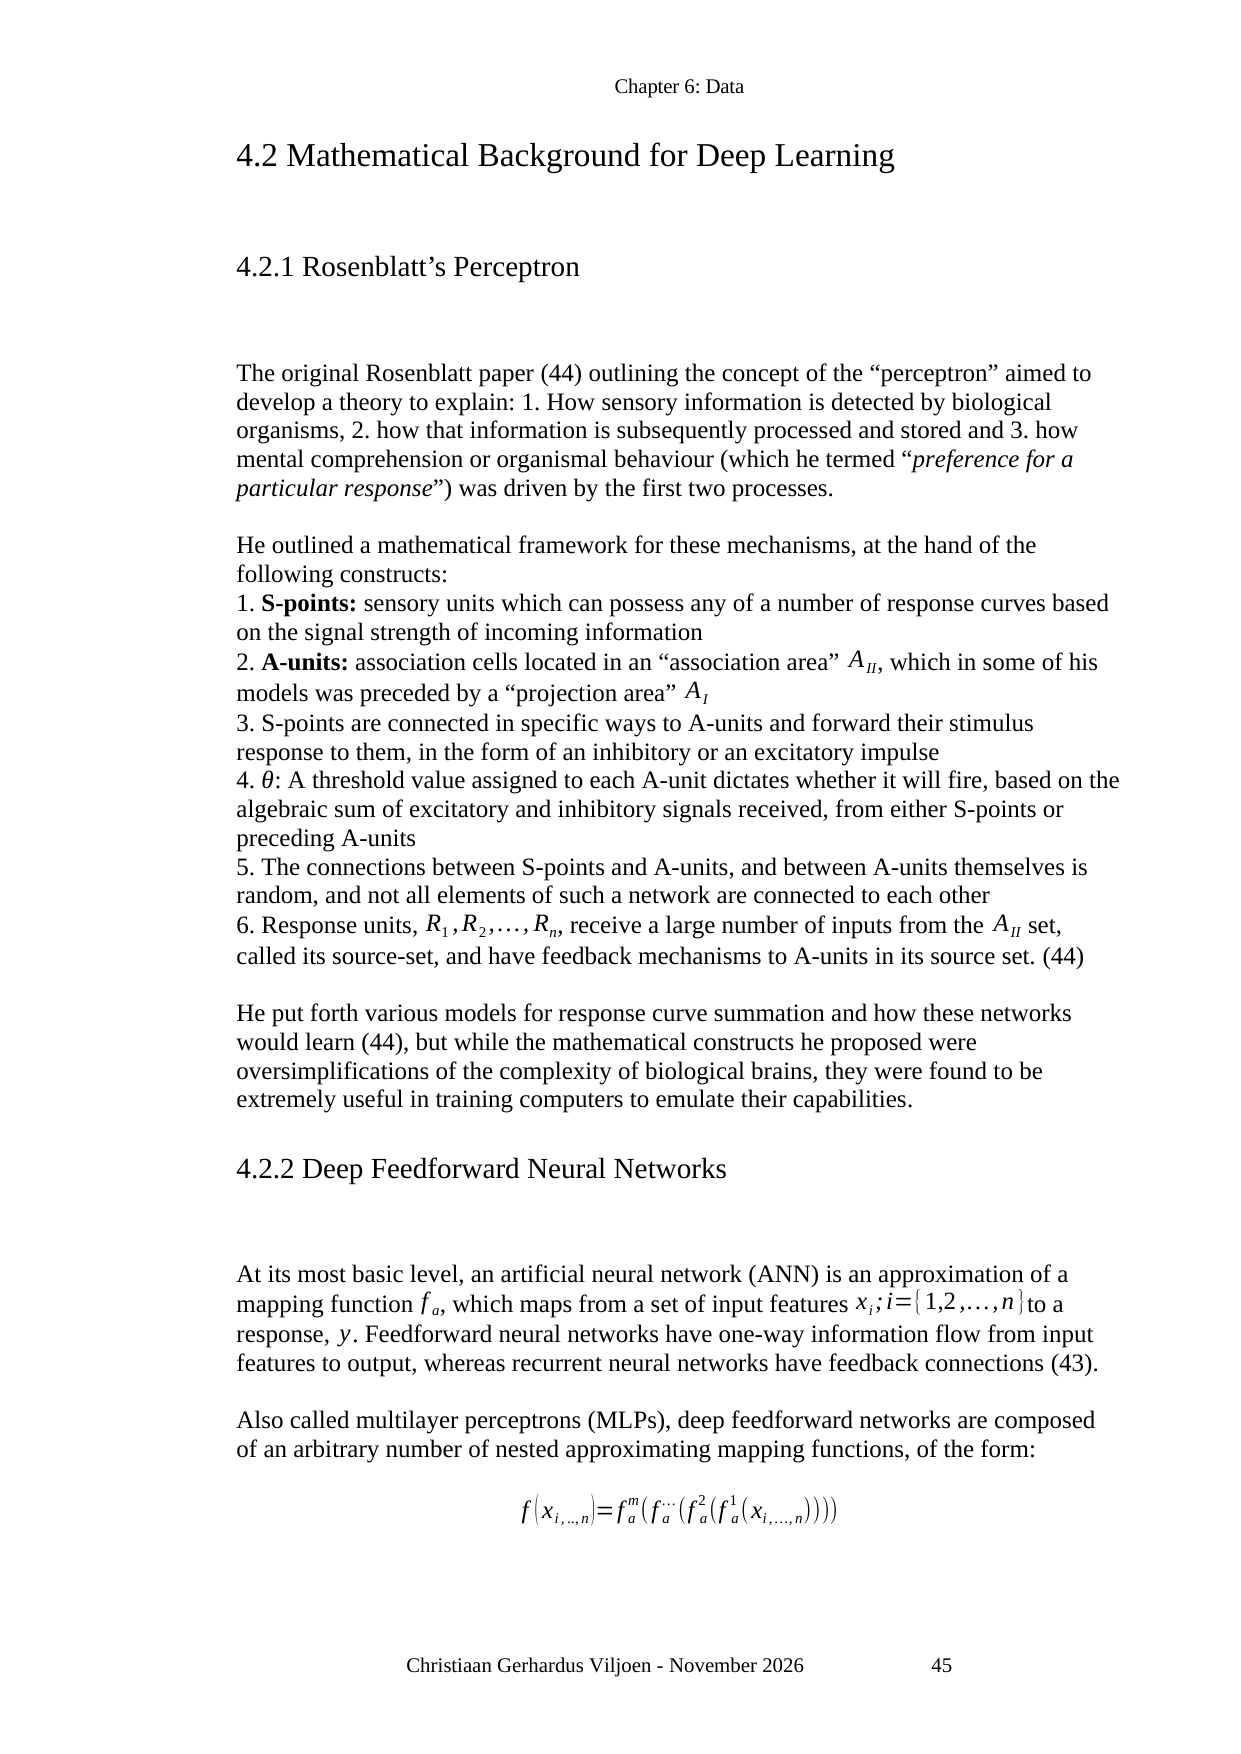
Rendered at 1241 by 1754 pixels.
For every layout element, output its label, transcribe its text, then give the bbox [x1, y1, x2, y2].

text 6. Response units, , receive a large number of inputs from the set, called its source-set, and have feedback mechanisms to A-units in its source set. [236, 909, 1122, 969]
text 4. : A threshold value assigned to each A-unit dictates whether it will fire, based on the algebraic sum of excitatory and inhibitory signals received, from either S-points or preceding A-units [236, 766, 1122, 852]
text 2. A-units: association cells located in an “association area” , which in some of his models was preceded by a “projection area” [236, 645, 1122, 708]
subtitle Deep Feedforward Neural Networks [236, 1151, 1122, 1184]
text 1. S-points: sensory units which can possess any of a number of response curves based on the signal strength of incoming information [236, 588, 1122, 645]
text 5. The connections between S-points and A-units, and between A-units themselves is random, and not all elements of such a network are connected to each other [236, 852, 1122, 909]
text He put forth various models for response curve summation and how these networks would learn , but while the mathematical constructs he proposed were oversimplifications of the complexity of biological brains, they were found to be extremely useful in training computers to emulate their capabilities. [236, 998, 1122, 1113]
text He outlined a mathematical framework for these mechanisms, at the hand of the following constructs: [236, 530, 1122, 588]
text 3. S-points are connected in specific ways to A-units and forward their stimulus response to them, in the form of an inhibitory or an excitatory impulse [236, 708, 1122, 766]
subtitle Rosenblatt’s Perceptron [236, 249, 1122, 283]
text The original Rosenblatt paper outlining the concept of the “perceptron” aimed to develop a theory to explain: 1. How sensory information is detected by biological organisms, 2. how that information is subsequently processed and stored and 3. how mental comprehension or organismal behaviour (which he termed “preference for a particular response”) was driven by the first two processes. [236, 358, 1122, 502]
subtitle Mathematical Background for Deep Learning [236, 135, 1122, 174]
text Also called multilayer perceptrons (MLPs), deep feedforward networks are composed of an arbitrary number of nested approximating mapping functions, of the form: [236, 1405, 1122, 1463]
text At its most basic level, an artificial neural network (ANN) is an approximation of a mapping function , which maps from a set of input features to a response, . Feedforward neural networks have one-way information flow from input features to output, whereas recurrent neural networks have feedback connections. [236, 1259, 1122, 1377]
